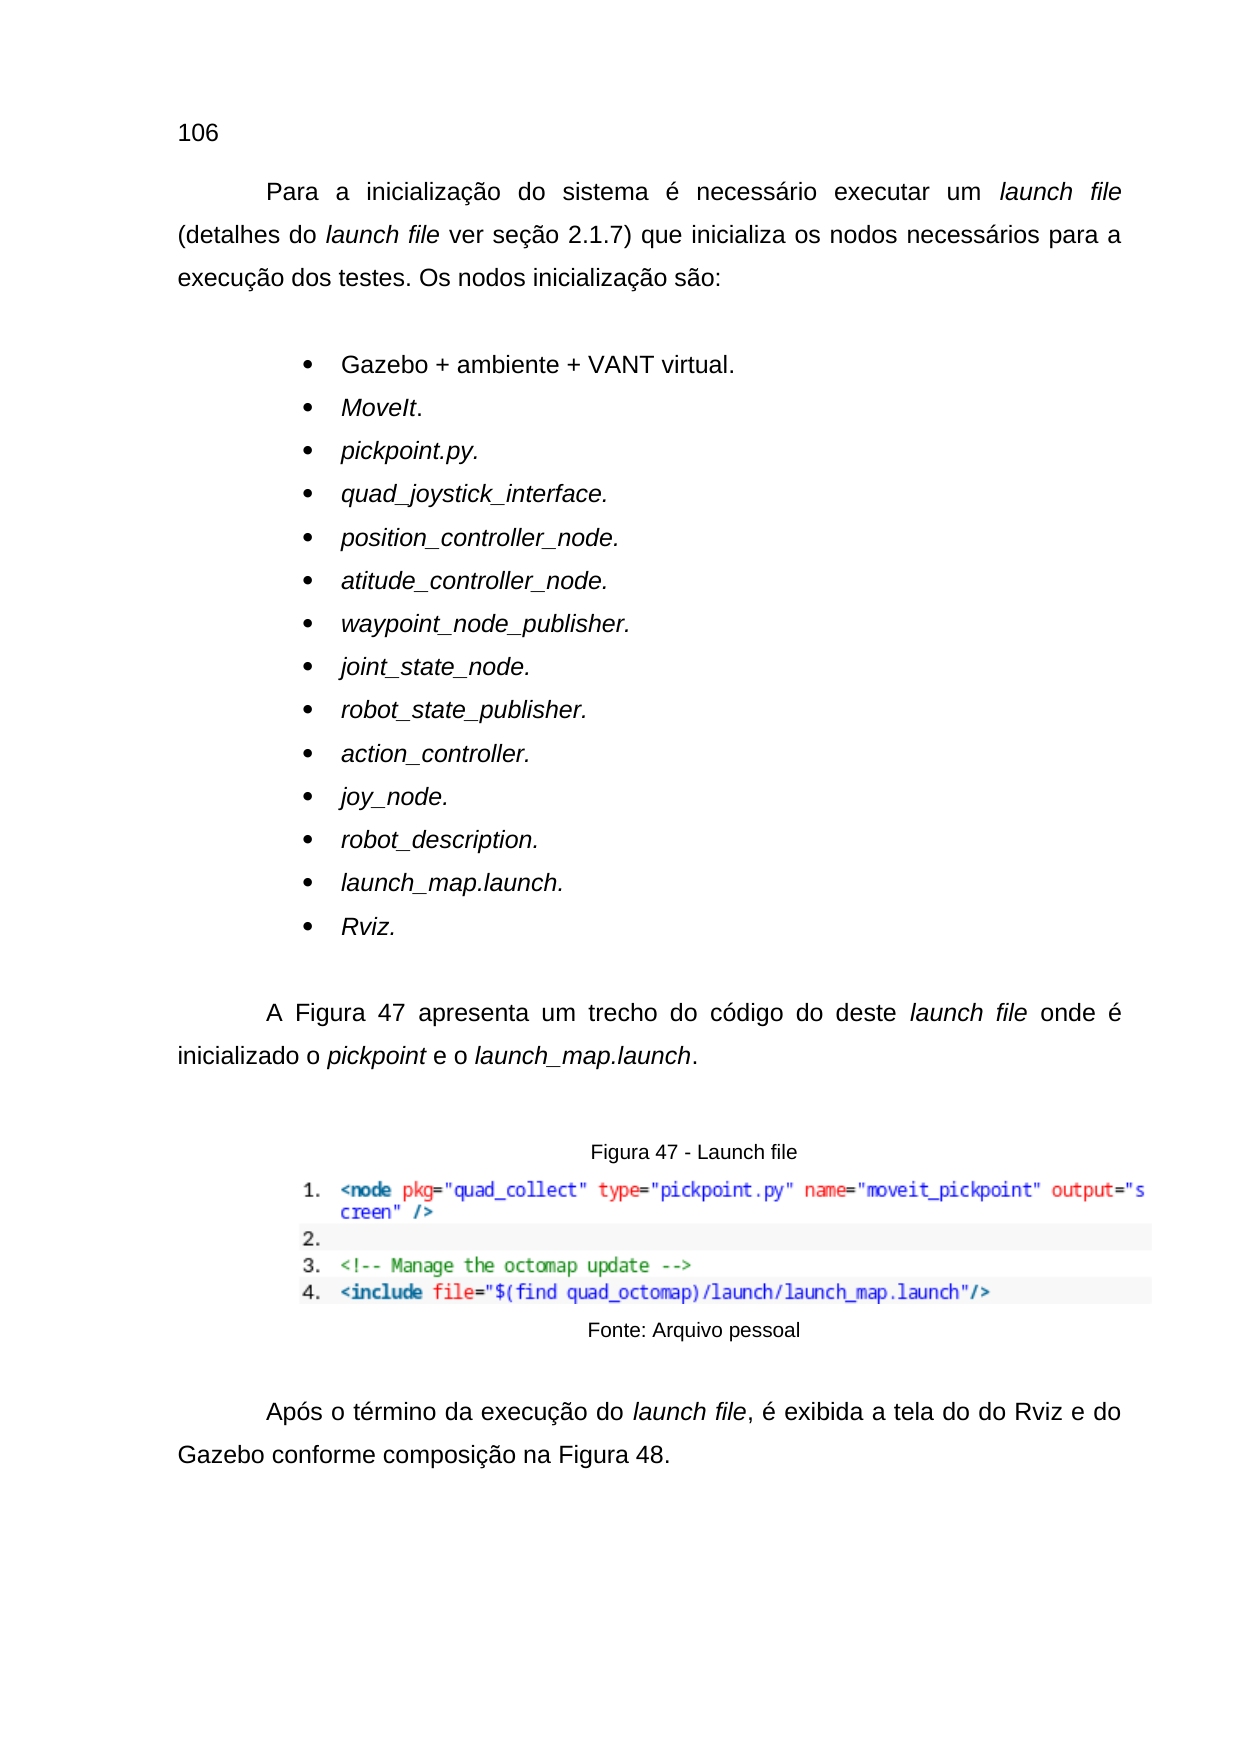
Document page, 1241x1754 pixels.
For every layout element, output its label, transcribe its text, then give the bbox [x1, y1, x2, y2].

list joy_node. [303, 782, 1122, 811]
list robot_state_publisher. [303, 696, 1122, 724]
text Figura 47 - Launch file [177, 1140, 1122, 1164]
list joint_state_node. [303, 652, 1122, 681]
list launch_map.launch. [303, 868, 1122, 897]
list Rviz. [303, 912, 1122, 941]
list pickpoint.py. [303, 436, 1122, 465]
list atitude_controller_node. [303, 566, 1122, 595]
list MoveIt. [303, 393, 1122, 422]
list position_controller_node. [303, 523, 1122, 551]
text A Figura 47 apresenta um trecho do código do deste launch file onde é inicializado o pickpoint e o launch_map.launch. [177, 998, 1122, 1070]
text Para a inicialização do sistema é necessário executar um launch file (detalhes do launch file ver seção 2.1.7) que inicializa os nodos necessários para a execução dos testes. Os nodos inicialização são: [177, 177, 1122, 292]
list waypoint_node_publisher. [303, 609, 1122, 638]
list action_controller. [303, 739, 1122, 768]
text Fonte: Arquivo pessoal [177, 1317, 1122, 1341]
list Gazebo + ambiente + VANT virtual. [303, 350, 1122, 378]
list quad_joystick_interface. [303, 479, 1122, 508]
list robot_description. [303, 825, 1122, 854]
text Após o término da execução do launch file, é exibida a tela do do Rviz e do Gazebo conforme composição na Figura 48. [177, 1397, 1122, 1468]
